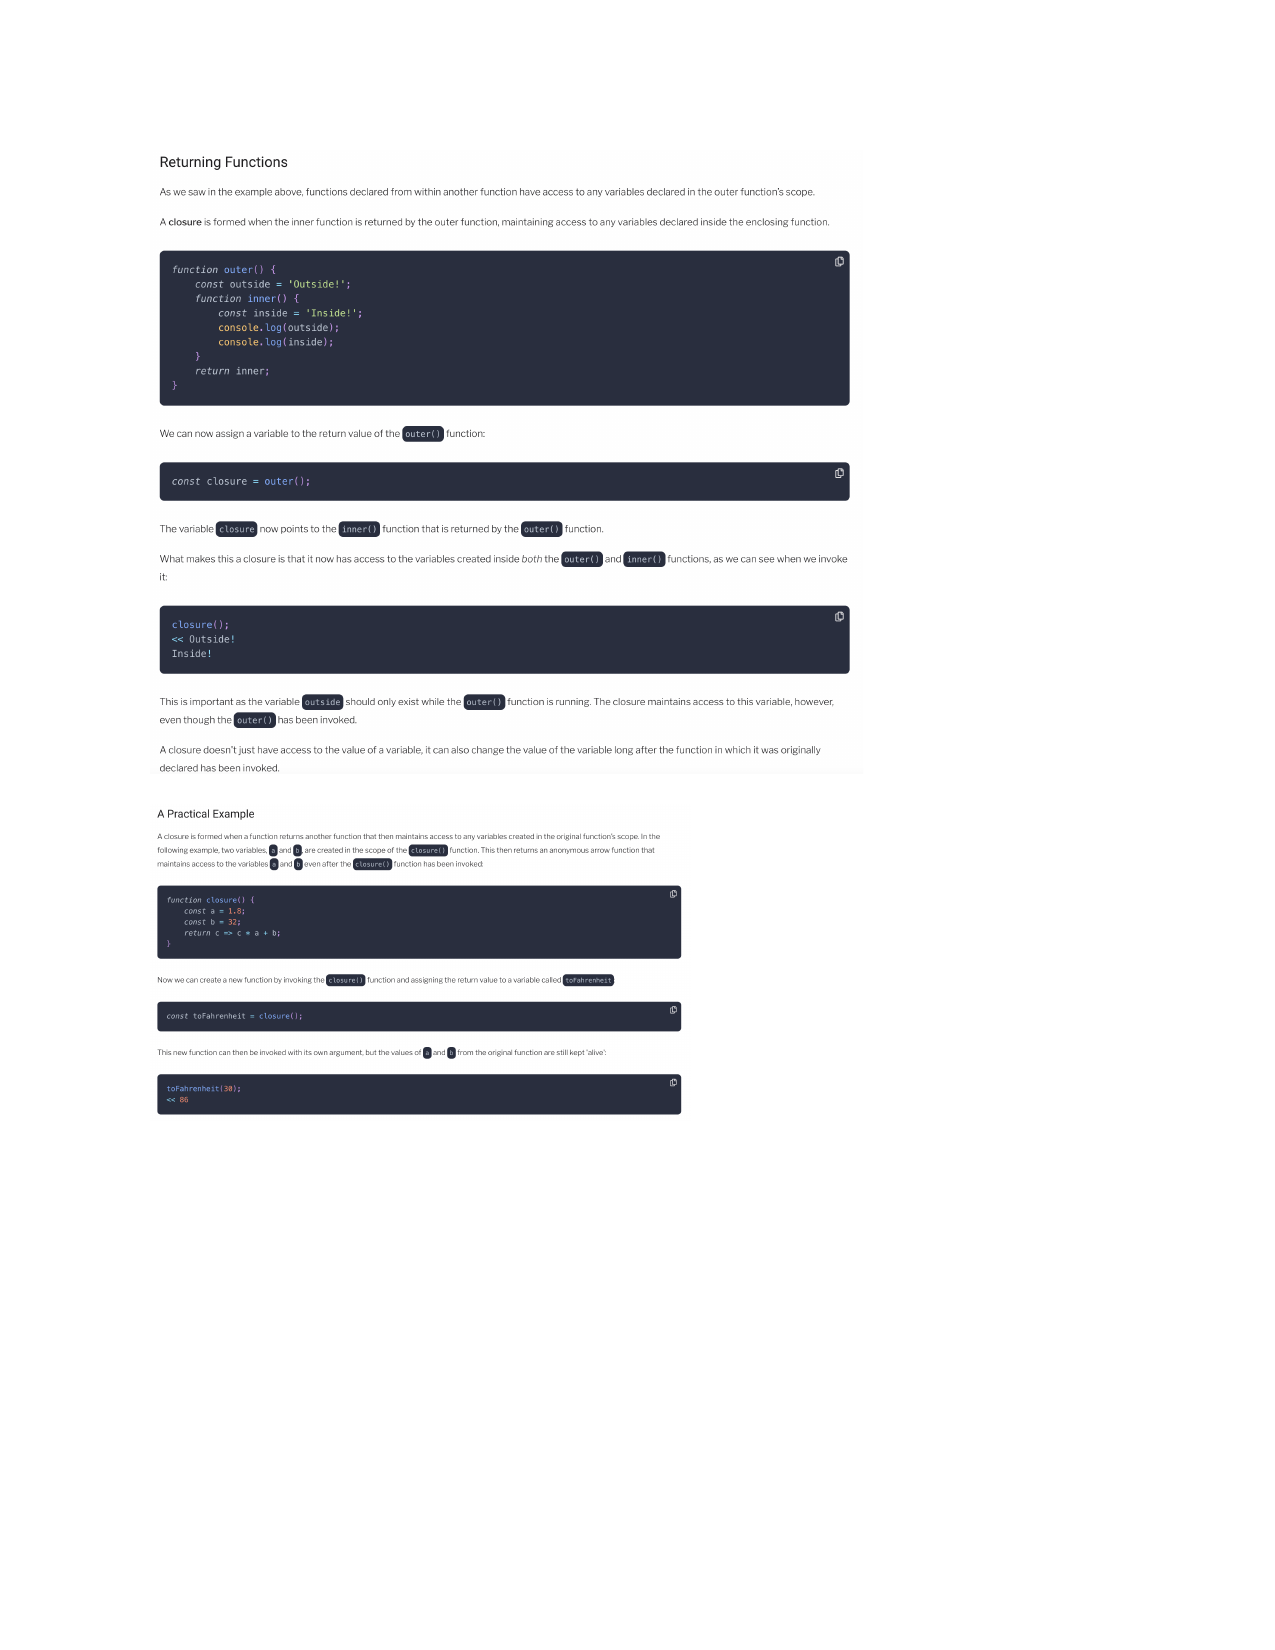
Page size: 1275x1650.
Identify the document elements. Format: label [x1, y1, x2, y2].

picture [150, 804, 692, 1121]
picture [150, 150, 864, 774]
